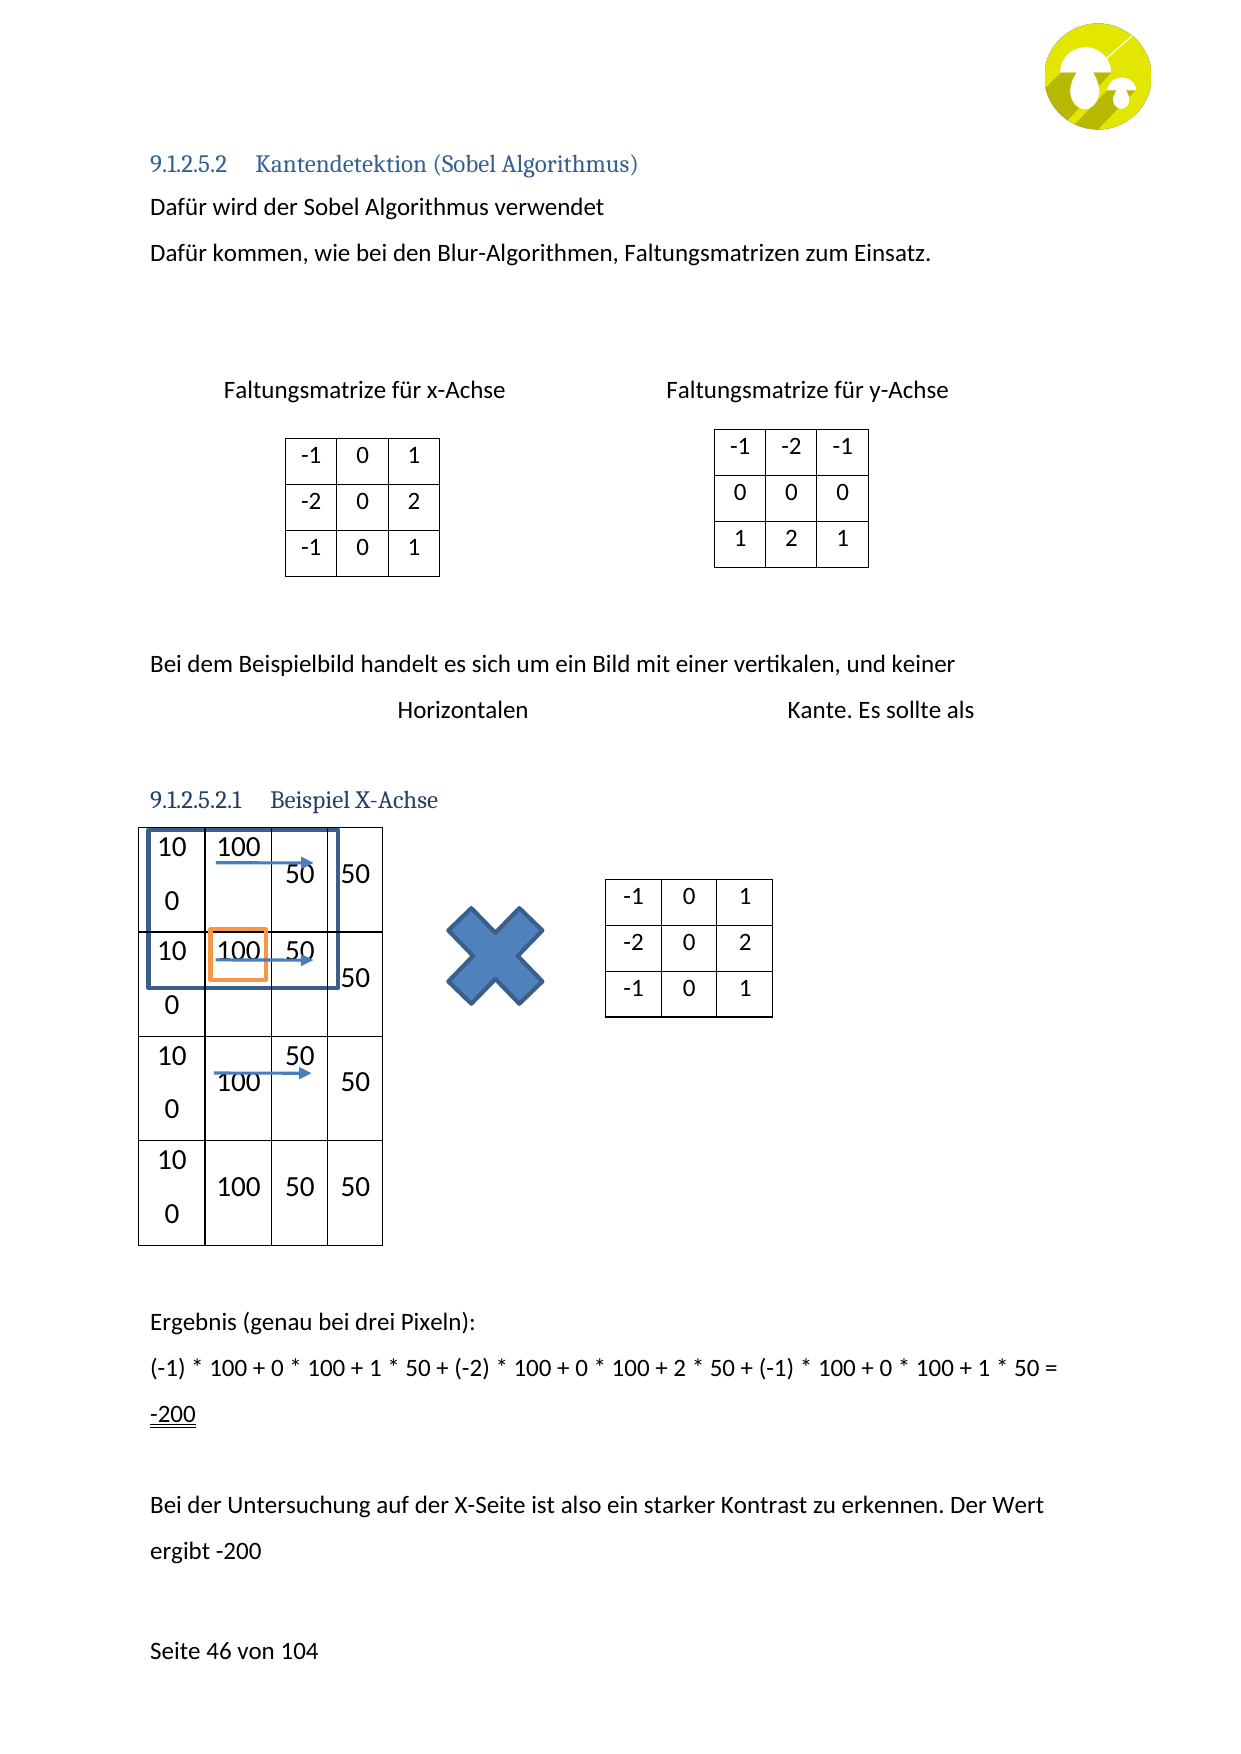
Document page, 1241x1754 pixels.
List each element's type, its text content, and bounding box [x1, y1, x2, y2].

text Bei der Untersuchung auf der X-Seite ist also ein starker Kontrast zu erkennen. Der Wert ergibt -200 [150, 1489, 1090, 1566]
text Faltungsmatrize für x-Achse Faltungsmatrize für y-Achse [224, 374, 1090, 405]
table_cell 50 [328, 1037, 382, 1140]
text Dafür wird der Sobel Algorithmus verwendet [150, 191, 1090, 222]
table_cell 0 [662, 972, 716, 1016]
text Bei dem Beispielbild handelt es sich um ein Bild mit einer vertikalen, und keiner Horizontalen Kante. Es sollte als [150, 648, 1090, 771]
subtitle Kantendetektion (Sobel Algorithmus) [150, 150, 1090, 179]
table_header 100 [139, 828, 204, 931]
table_cell 50 [272, 1037, 327, 1140]
table_cell 100 [139, 1037, 204, 1140]
text Dafür kommen, wie bei den Blur-Algorithmen, Faltungsmatrizen zum Einsatz. [150, 237, 1090, 267]
table_header 0 [662, 880, 716, 925]
table_cell -1 [286, 531, 336, 576]
table_cell 50 [272, 933, 327, 1036]
table_cell 0 [817, 476, 868, 521]
table_header 50 [272, 828, 327, 931]
table_cell 2 [717, 926, 772, 971]
table_cell 1 [715, 522, 765, 567]
table_header 50 [328, 828, 382, 931]
table_header 1 [389, 439, 439, 484]
table_header -1 [817, 430, 868, 475]
table_header -1 [715, 430, 765, 475]
table_header 0 [337, 439, 388, 484]
table_cell 50 [272, 1141, 327, 1244]
table_header 1 [717, 880, 772, 925]
table_cell 100 [139, 933, 204, 1036]
table_cell 100 [139, 1141, 204, 1244]
text Ergebnis (genau bei drei Pixeln): [150, 1307, 1090, 1337]
table_cell 0 [337, 531, 388, 576]
table_cell 100 [206, 1141, 271, 1244]
table_cell 1 [389, 531, 439, 576]
table_header -1 [286, 439, 336, 484]
table_cell 0 [766, 476, 816, 521]
table_cell 2 [766, 522, 816, 567]
table_cell -2 [606, 926, 661, 971]
text -200 [150, 1398, 1090, 1428]
table_cell 100 [206, 933, 271, 1036]
table_cell 100 [206, 1037, 271, 1140]
table_header -1 [606, 880, 661, 925]
picture [1045, 23, 1152, 130]
table_cell -1 [606, 972, 661, 1016]
table_cell 2 [389, 485, 439, 530]
table_header -2 [766, 430, 816, 475]
table_header 100 [206, 828, 271, 931]
table_cell 0 [715, 476, 765, 521]
text (-1) * 100 + 0 * 100 + 1 * 50 + (-2) * 100 + 0 * 100 + 2 * 50 + (-1) * 100 + 0 * 100 + 1 * 50 = [150, 1352, 1090, 1383]
table_cell 1 [717, 972, 772, 1016]
table_cell -2 [286, 485, 336, 530]
table_cell 50 [328, 933, 382, 1036]
subtitle Beispiel X-Achse [150, 786, 1090, 814]
table_cell 0 [337, 485, 388, 530]
table_cell 0 [662, 926, 716, 971]
table_cell 1 [817, 522, 868, 567]
table_cell 50 [328, 1141, 382, 1244]
